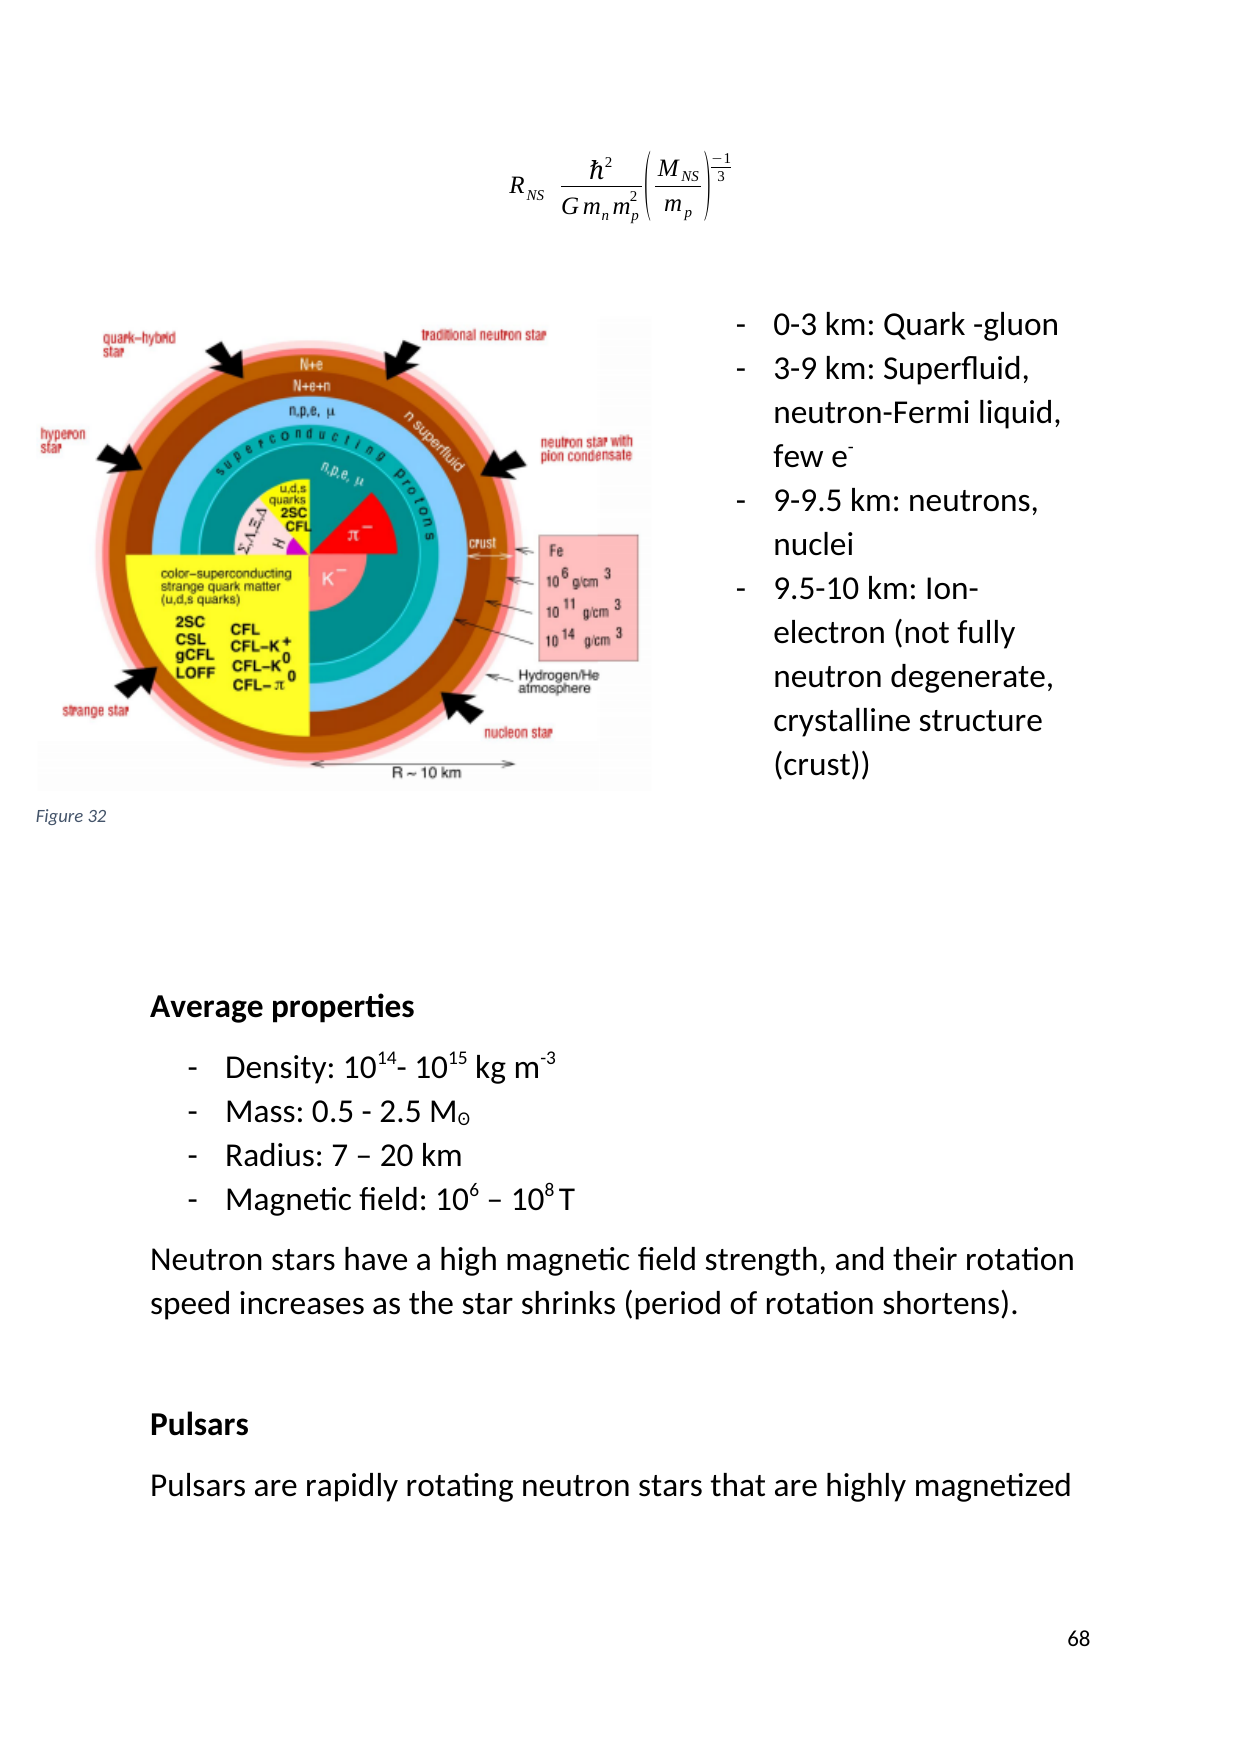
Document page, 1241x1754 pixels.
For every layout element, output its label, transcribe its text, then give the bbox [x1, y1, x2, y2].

text Neutron stars have a high magnetic field strength, and their rotation speed increases as the star shrinks (period of rotation shortens). [150, 1238, 1090, 1323]
list Radius: 7 – 20 km [187, 1133, 1090, 1174]
list 9.5-10 km: Ion-electron (not fully neutron degenerate, crystalline structure (crust)) [680, 567, 1090, 783]
list Magnetic field: 106 – 108 T [187, 1177, 1090, 1218]
text Pulsars are rapidly rotating neutron stars that are highly magnetized [150, 1464, 1090, 1505]
list 3-9 km: Superfluid, neutron-Fermi liquid, few e- [680, 347, 1090, 476]
list 0-3 km: Quark -gluon [680, 303, 1090, 344]
list Density: 1014- 1015 kg m-3 [187, 1046, 1090, 1086]
text Pulsars [150, 1403, 1090, 1444]
text Average properties [150, 985, 1090, 1026]
picture [35, 303, 680, 791]
list 9-9.5 km: neutrons, nuclei [680, 479, 1090, 563]
list Mass: 0.5 - 2.5 Mʘ [187, 1089, 1090, 1130]
